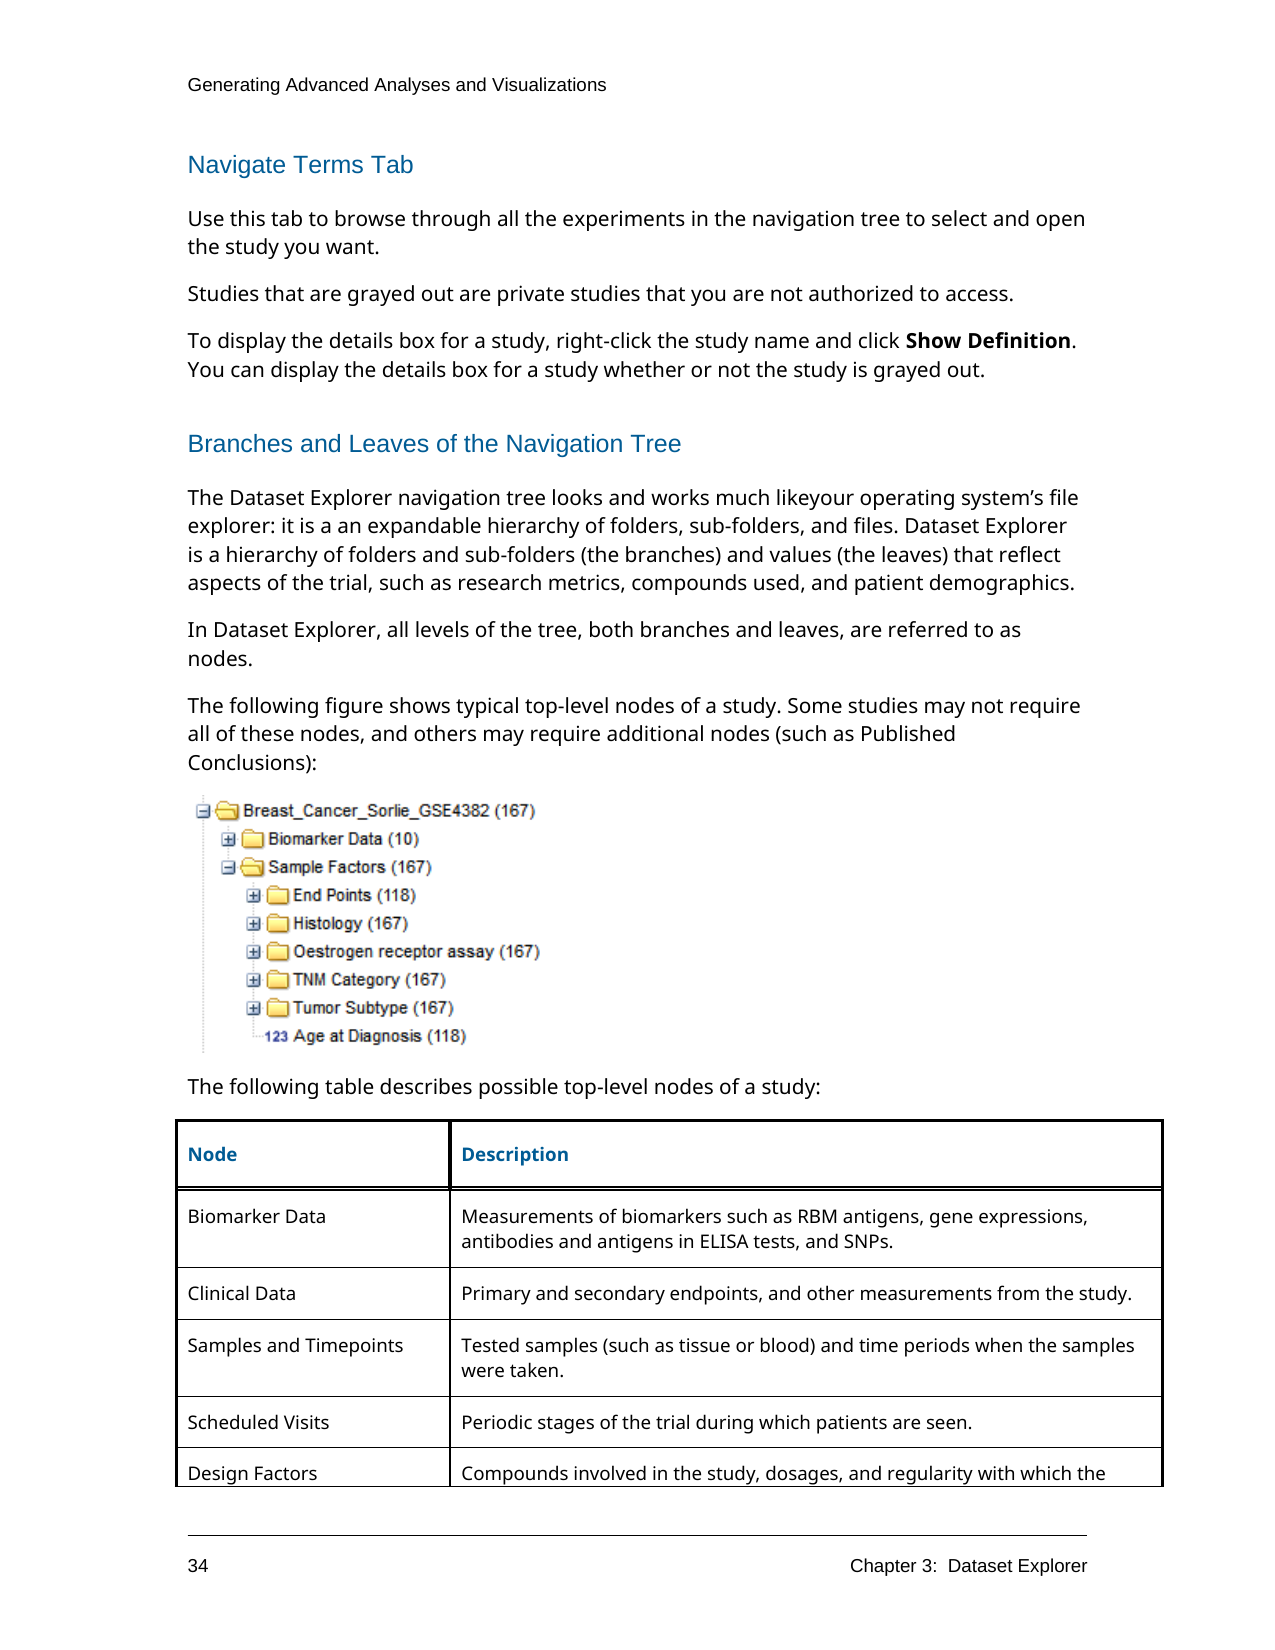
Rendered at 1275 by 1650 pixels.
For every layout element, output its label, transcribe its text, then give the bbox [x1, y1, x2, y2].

picture [187, 795, 564, 1053]
text The following figure shows typical top-level nodes of a study. Some studies may not require all of these nodes, and others may require additional nodes (such as Published Conclusions): [187, 691, 1087, 776]
text To display the details box for a study, right-click the study name and click Show Definition. You can display the details box for a study whether or not the study is grayed out. [187, 327, 1106, 383]
table_cell Measurements of biomarkers such as RBM antigens, gene expressions, antibodies and antigens in ELISA tests, and SNPs. [451, 1191, 1161, 1267]
table_header Description [452, 1122, 1161, 1186]
text In Dataset Explorer, all levels of the tree, both branches and leaves, are referred to as nodes. [187, 616, 1087, 672]
table_cell Design Factors [178, 1448, 449, 1486]
table_cell Primary and secondary endpoints, and other measurements from the study. [451, 1268, 1161, 1318]
table_cell Samples and Timepoints [178, 1320, 449, 1396]
text Studies that are grayed out are private studies that you are not authorized to access. [187, 279, 1087, 308]
table_cell Periodic stages of the trial during which patients are seen. [451, 1397, 1161, 1447]
table_cell Biomarker Data [178, 1191, 449, 1267]
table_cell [451, 1448, 1161, 1486]
subtitle Branches and Leaves of the Navigation Tree [187, 429, 1087, 458]
table_cell Clinical Data [178, 1268, 449, 1318]
text The Dataset Explorer navigation tree looks and works much likeyour operating system’s file explorer: it is a an expandable hierarchy of folders, sub-folders, and files. Dataset Explorer is a hierarchy of folders and sub-folders (the branches) and values (the leaves) that reflect aspects of the trial, such as research metrics, compounds used, and patient demographics. [187, 483, 1087, 597]
table_cell Scheduled Visits [178, 1397, 449, 1447]
subtitle Navigate Terms Tab [187, 150, 1087, 179]
table_header Node [178, 1122, 448, 1186]
table_cell Tested samples (such as tissue or blood) and time periods when the samples were taken. [451, 1320, 1161, 1396]
text Use this tab to browse through all the experiments in the navigation tree to select and open the study you want. [187, 204, 1087, 261]
text The following table describes possible top-level nodes of a study: [187, 1072, 1087, 1100]
